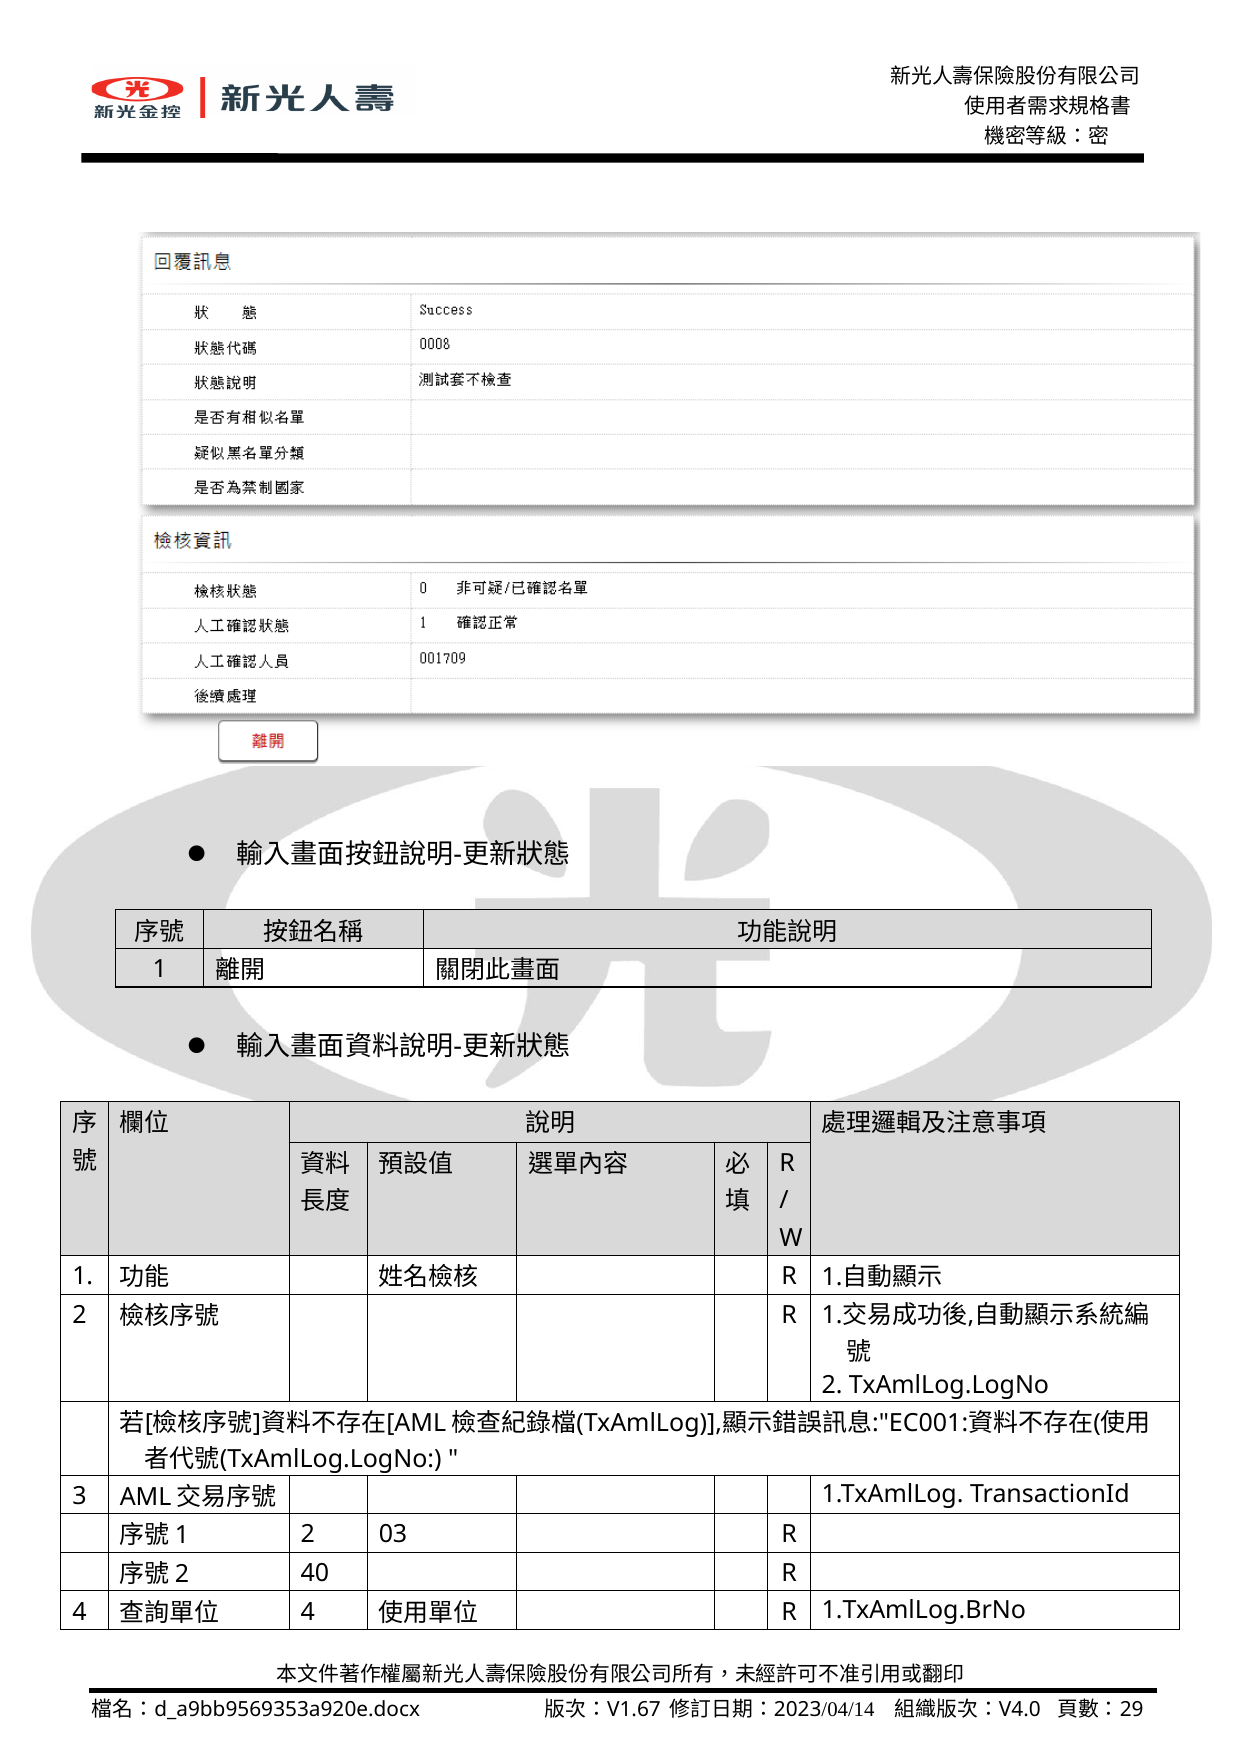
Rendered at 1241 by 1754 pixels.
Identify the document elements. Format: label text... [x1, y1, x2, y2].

table_cell [61, 1402, 108, 1475]
table_cell 1.自動顯示 [811, 1256, 1179, 1294]
table_cell 功能 [109, 1256, 289, 1294]
table_cell [290, 1295, 367, 1401]
table_cell [768, 1476, 810, 1513]
table_cell [517, 1553, 714, 1590]
list 輸入畫面按鈕說明-更新狀態 [186, 832, 1152, 872]
table_cell [290, 1256, 367, 1294]
table_cell R [768, 1553, 810, 1590]
table_cell R [768, 1514, 810, 1552]
table_cell [715, 1591, 767, 1629]
table_cell R/W [768, 1143, 810, 1255]
table_cell [715, 1295, 767, 1401]
table_cell 資料長度 [290, 1143, 367, 1255]
table_cell R [768, 1591, 810, 1629]
table_cell [715, 1256, 767, 1294]
table_cell 1.交易成功後,自動顯示系統編號 2. TxAmlLog.LogNo [811, 1295, 1179, 1401]
table_cell [517, 1476, 714, 1513]
table_cell 預設值 [368, 1143, 516, 1255]
table_cell 查詢單位 [109, 1591, 289, 1629]
table_cell 1 [116, 949, 203, 986]
table_cell [368, 1295, 516, 1401]
table_cell [715, 1476, 767, 1513]
table_cell R [768, 1256, 810, 1294]
table_cell 1. [61, 1256, 108, 1294]
table_cell 必填 [715, 1143, 767, 1255]
table_cell 關閉此畫面 [424, 949, 1151, 986]
picture [25, 232, 1215, 1166]
table_cell [715, 1553, 767, 1590]
table_cell 40 [290, 1553, 367, 1590]
table_cell [61, 1553, 108, 1590]
table_header 說明 [290, 1102, 810, 1142]
table_header 按鈕名稱 [204, 910, 423, 948]
picture [91, 61, 417, 118]
table_cell 1.TxAmlLog. TransactionId [811, 1476, 1179, 1513]
table_cell [517, 1295, 714, 1401]
table_cell [517, 1591, 714, 1629]
table_cell [517, 1256, 714, 1294]
table_cell R [768, 1295, 810, 1401]
table_cell [368, 1553, 516, 1590]
table_cell 姓名檢核 [368, 1256, 516, 1294]
table_cell [517, 1514, 714, 1552]
table_cell [811, 1514, 1179, 1552]
table_header 欄位 [109, 1102, 289, 1255]
table_cell [368, 1476, 516, 1513]
table_header 序號 [61, 1102, 108, 1255]
table_header 功能說明 [424, 910, 1151, 948]
table_cell 選單內容 [517, 1143, 714, 1255]
table_cell 1.TxAmlLog.BrNo [811, 1591, 1179, 1629]
table_cell 2 [61, 1295, 108, 1401]
table_header 處理邏輯及注意事項 [811, 1102, 1179, 1255]
table_cell 離開 [204, 949, 423, 986]
table_header 序號 [116, 910, 203, 948]
table_cell [811, 1553, 1179, 1590]
table_cell [290, 1476, 367, 1513]
table_cell 使用單位 [368, 1591, 516, 1629]
table_cell [61, 1514, 108, 1552]
table_cell 序號2 [109, 1553, 289, 1590]
table_cell 2 [290, 1514, 367, 1552]
table_cell [715, 1514, 767, 1552]
table_cell AML交易序號 [109, 1476, 289, 1513]
table_cell 若[檢核序號]資料不存在[AML檢查紀錄檔(TxAmlLog)],顯示錯誤訊息:"EC001:資料不存在(使用者代號(TxAmlLog.LogNo:) " [109, 1402, 1179, 1475]
table_cell 序號1 [109, 1514, 289, 1552]
table_cell 03 [368, 1514, 516, 1552]
table_cell 3 [61, 1476, 108, 1513]
table_cell 4 [61, 1591, 108, 1629]
list 輸入畫面資料說明-更新狀態 [186, 1024, 1152, 1064]
table_cell 4 [290, 1591, 367, 1629]
table_cell 檢核序號 [109, 1295, 289, 1401]
